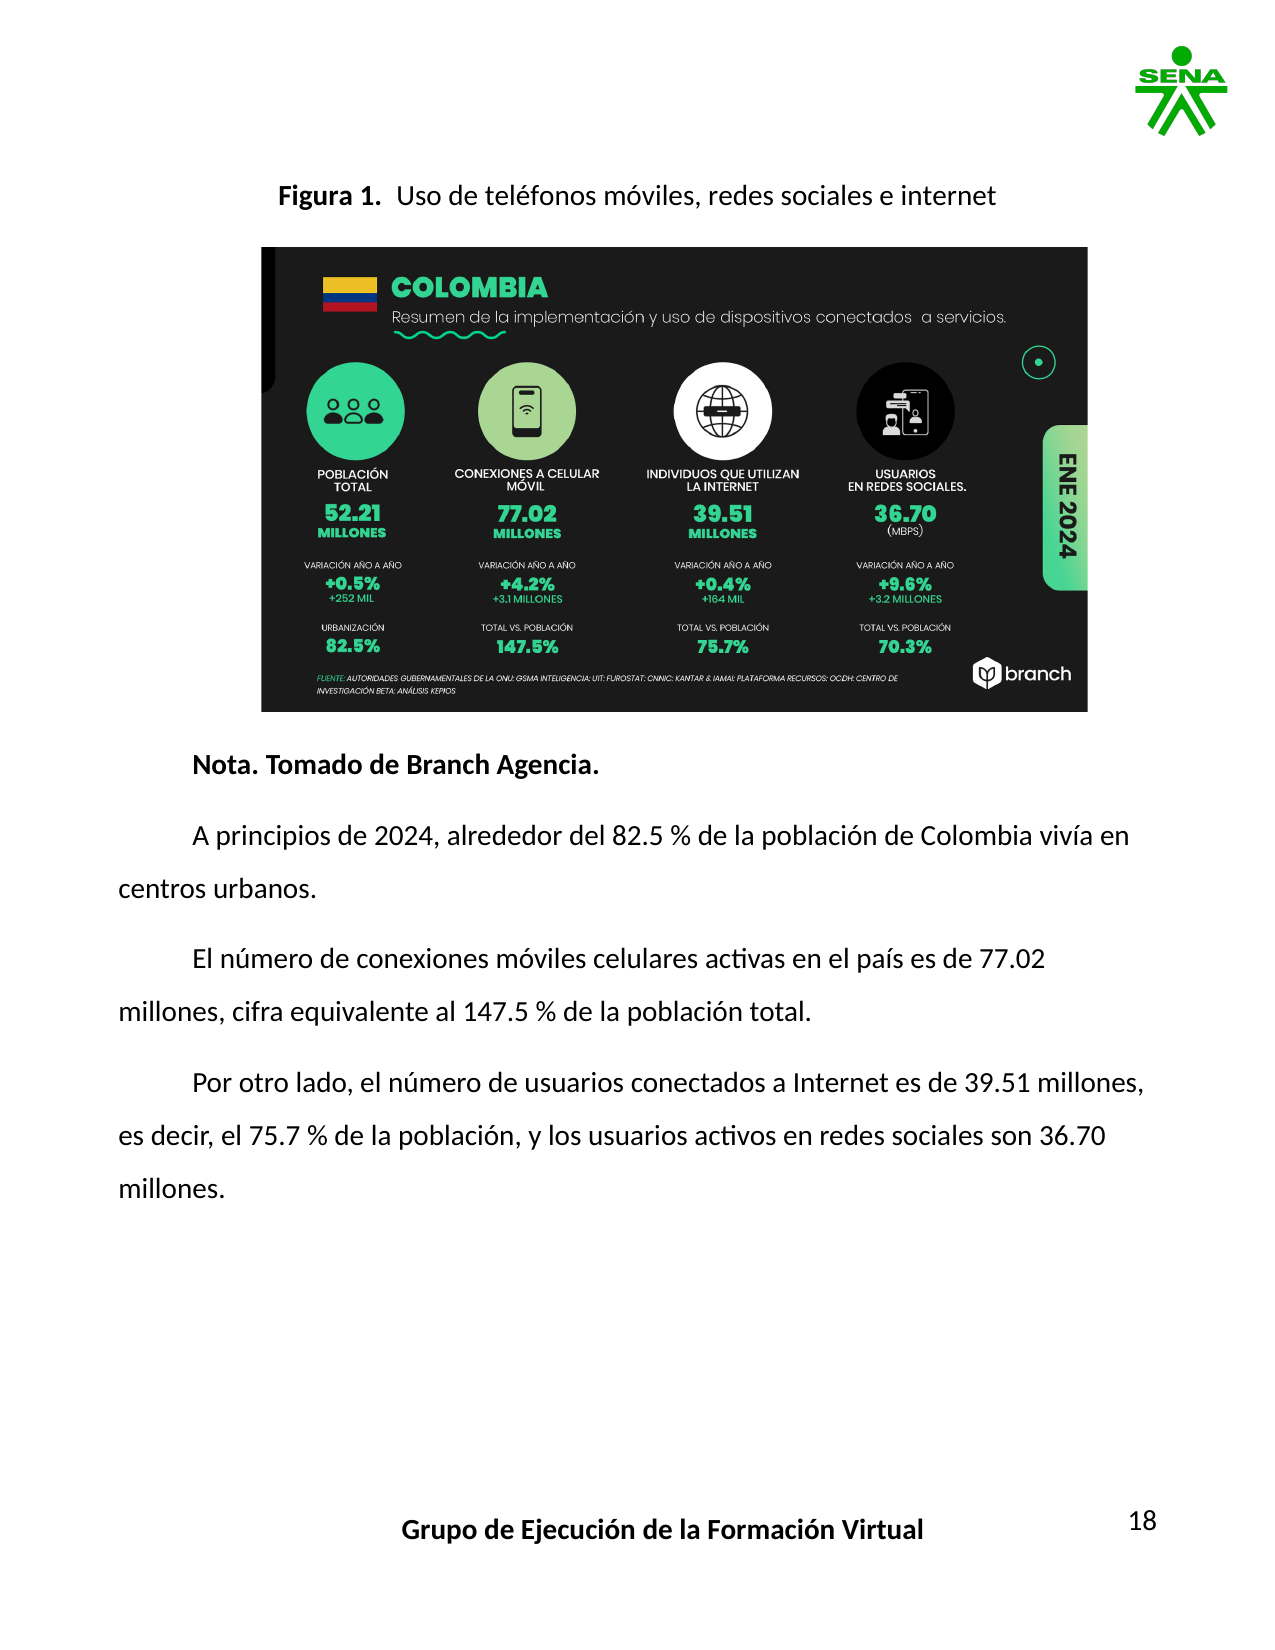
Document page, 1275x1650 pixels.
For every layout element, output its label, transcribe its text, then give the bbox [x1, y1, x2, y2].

text Por otro lado, el número de usuarios conectados a Internet es de 39.51 millones, es decir, el 75.7 % de la población, y los usuarios activos en redes sociales son 36.70 millones. [118, 1064, 1157, 1206]
text El número de conexiones móviles celulares activas en el país es de 77.02 millones, cifra equivalente al 147.5 % de la población total. [118, 940, 1157, 1029]
text A principios de 2024, alrededor del 82.5 % de la población de Colombia vivía en centros urbanos. [118, 817, 1157, 906]
picture [261, 247, 1088, 712]
text Nota. Tomado de Branch Agencia. [118, 746, 1157, 782]
picture [1135, 46, 1228, 136]
text Uso de teléfonos móviles, redes sociales e internet [118, 177, 1157, 213]
